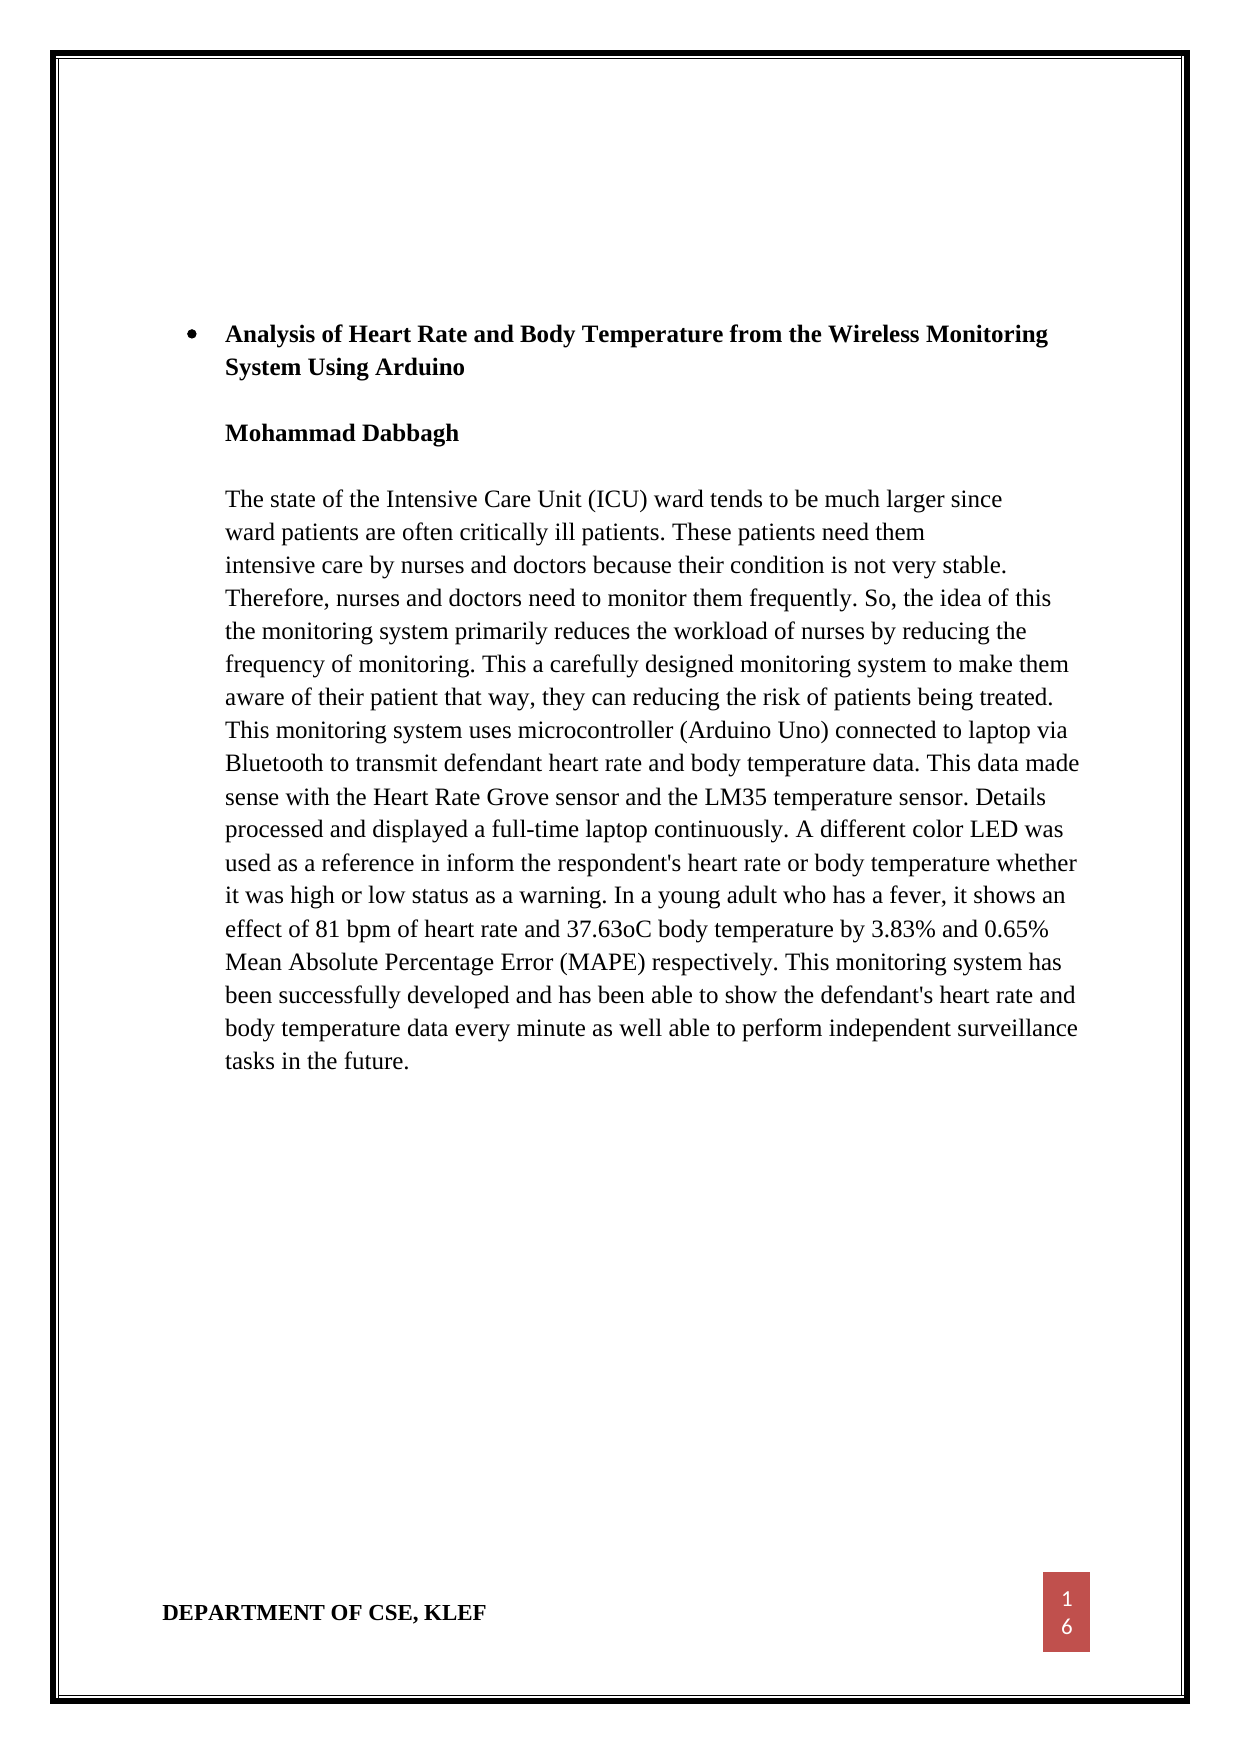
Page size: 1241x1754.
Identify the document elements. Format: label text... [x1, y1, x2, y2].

list the monitoring system primarily reduces the workload of nurses by reducing the frequency of monitoring. This a carefully designed monitoring system to make them aware of their patient that way, they can reducing the risk of patients being treated. This monitoring system uses microcontroller (Arduino Uno) connected to laptop via Bluetooth to transmit defendant heart rate and body temperature data. This data made sense with the Heart Rate Grove sensor and the LM35 temperature sensor. Details processed and displayed a full-time laptop continuously. A different color LED was used as a reference in inform the respondent's heart rate or body temperature whether it was high or low status as a warning. In a young adult who has a fever, it shows an effect of 81 bpm of heart rate and 37.63oC body temperature by 3.83% and 0.65% Mean Absolute Percentage Error (MAPE) respectively. This monitoring system has been successfully developed and has been able to show the defendant's heart rate and body temperature data every minute as well able to perform independent surveillance tasks in the future. [225, 616, 1090, 1074]
list ward patients are often critically ill patients. These patients need them [225, 517, 1090, 546]
list Mohammad Dabbagh [225, 418, 1090, 447]
list Therefore, nurses and doctors need to monitor them frequently. So, the idea of ​​this [225, 583, 1090, 612]
list Analysis of Heart Rate and Body Temperature from the Wireless Monitoring System Using Arduino [187, 319, 1090, 381]
list The state of the Intensive Care Unit (ICU) ward tends to be much larger since [225, 484, 1090, 513]
list intensive care by nurses and doctors because their condition is not very stable. [225, 550, 1090, 579]
